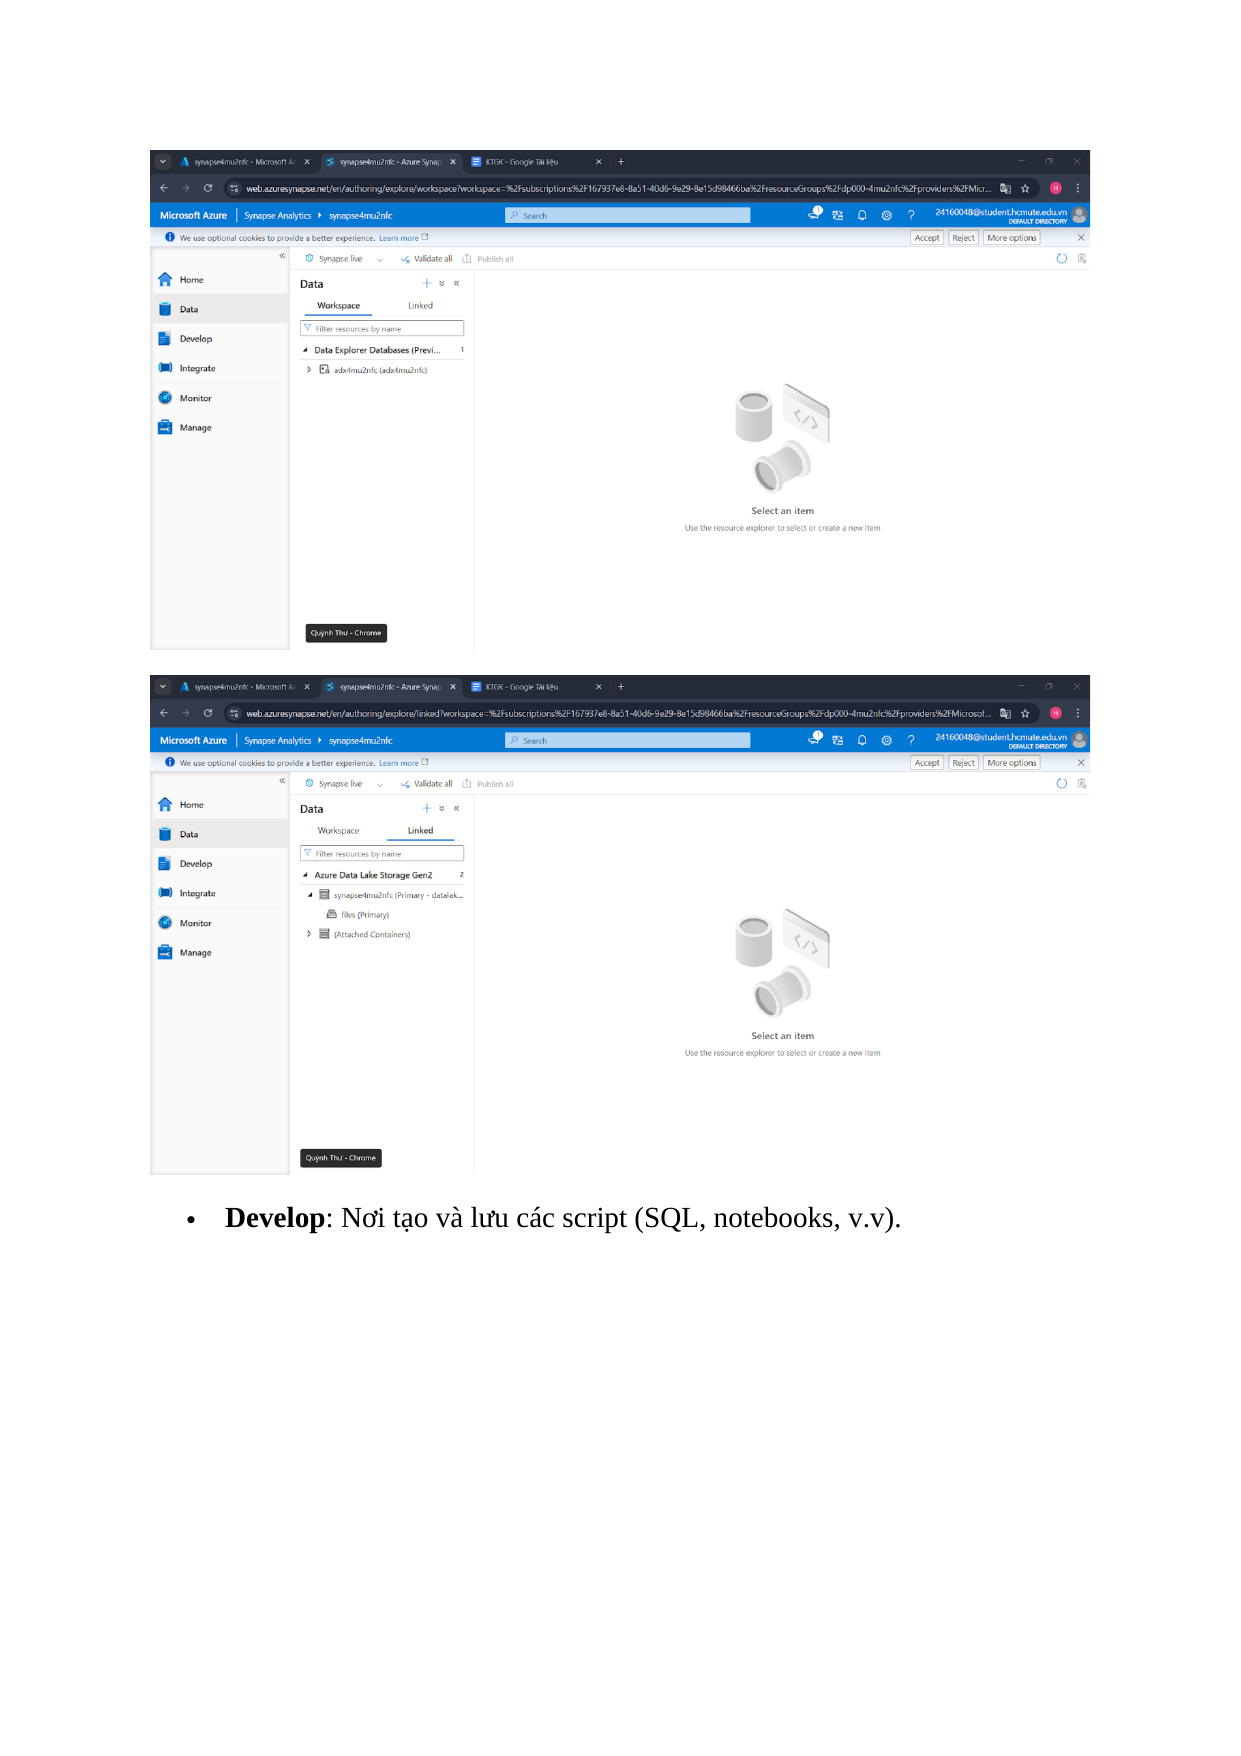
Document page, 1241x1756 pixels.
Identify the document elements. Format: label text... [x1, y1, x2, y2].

picture [150, 675, 1091, 1175]
picture [150, 150, 1091, 650]
list Develop: Nơi tạo và lưu các script (SQL, notebooks, v.v). [187, 1200, 1090, 1233]
